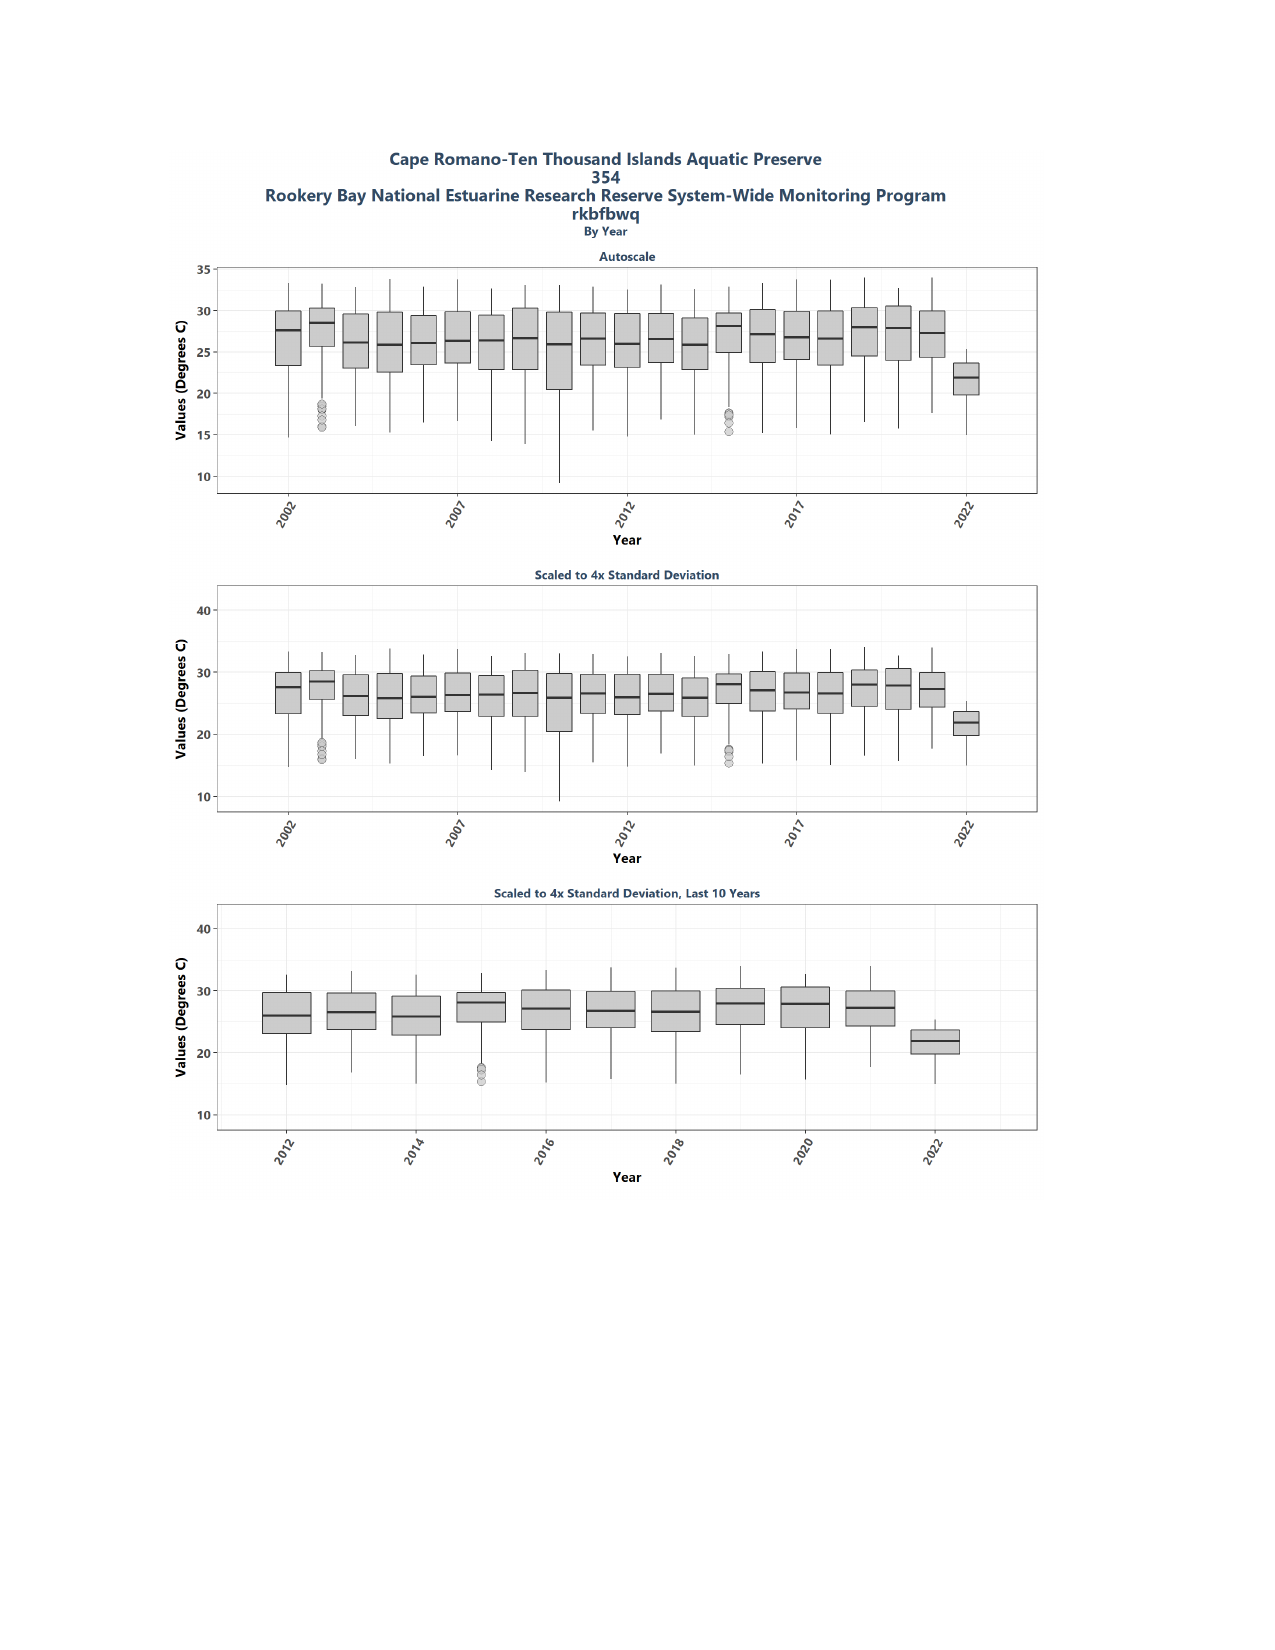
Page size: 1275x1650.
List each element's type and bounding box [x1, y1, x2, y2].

picture [168, 150, 1044, 1200]
